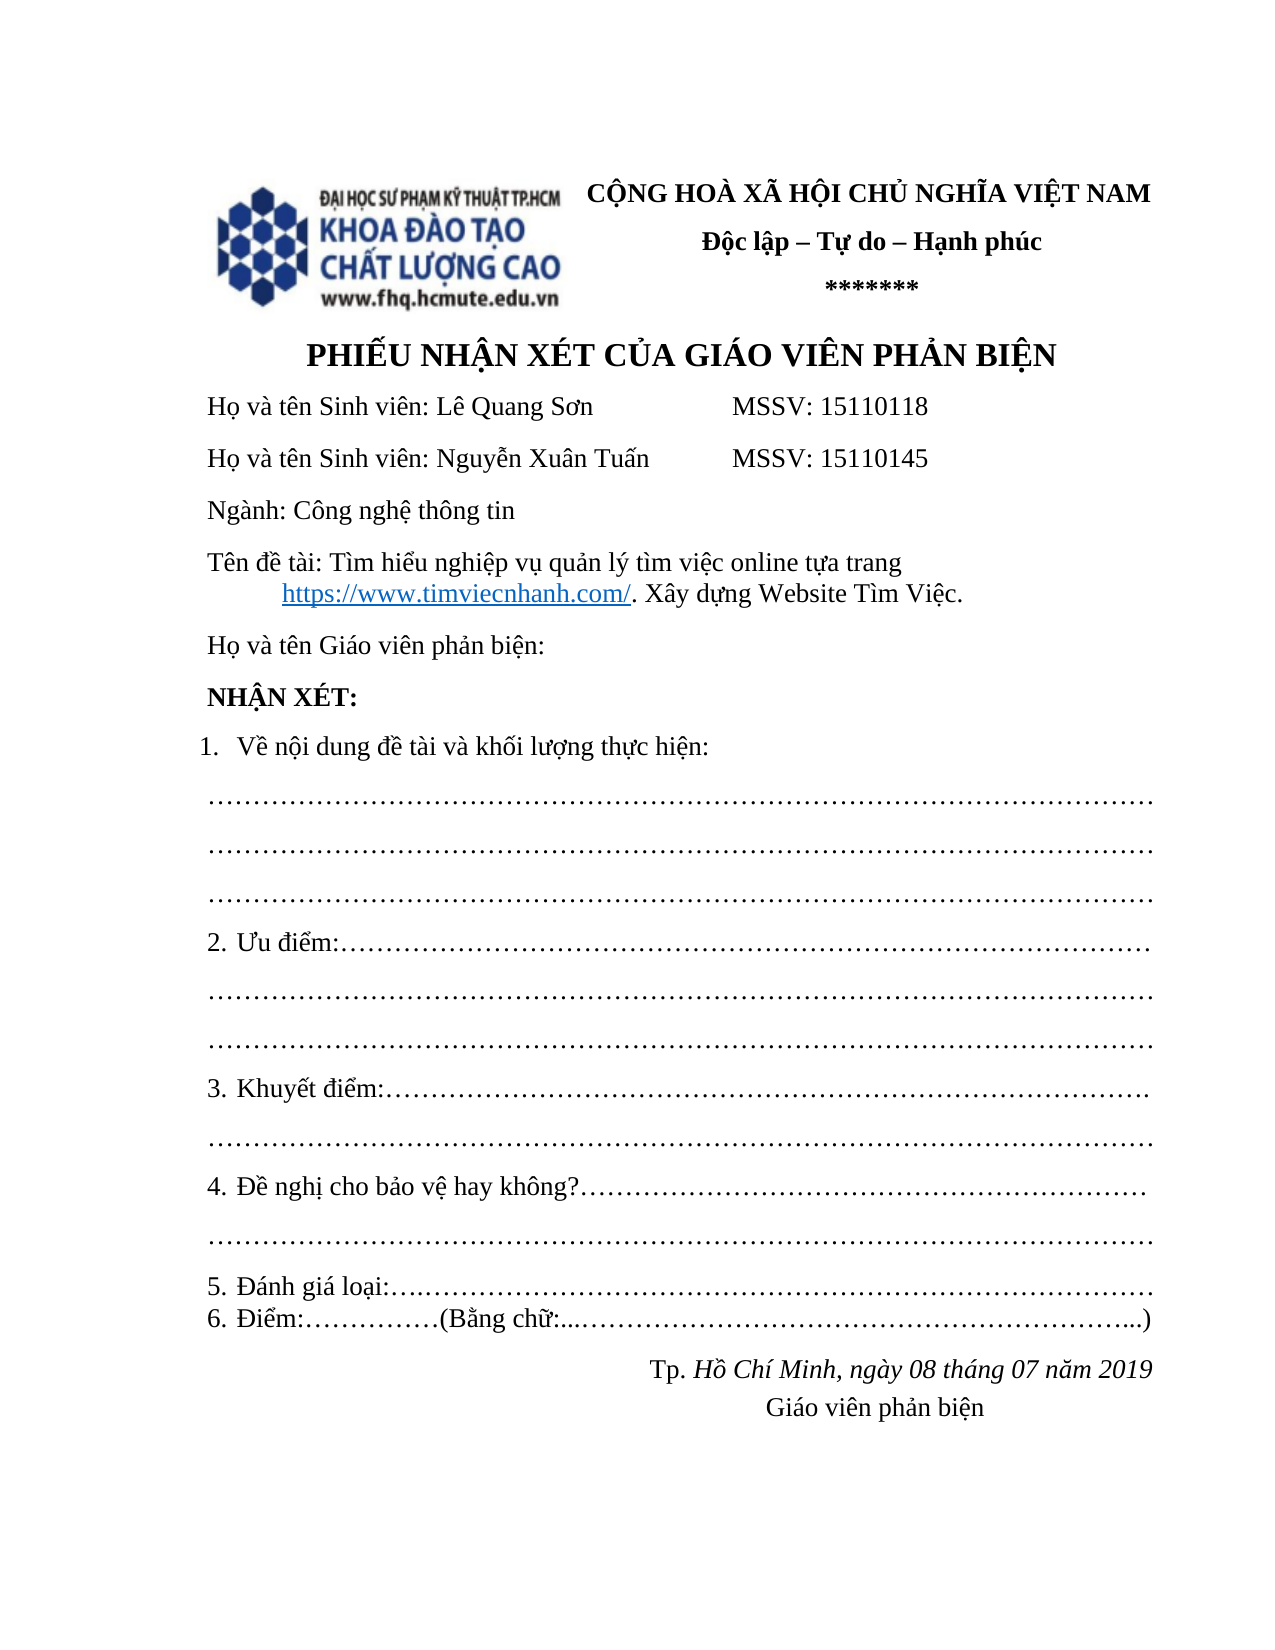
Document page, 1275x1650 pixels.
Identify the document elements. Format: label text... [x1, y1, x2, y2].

text …………………………………………………………………………………………… [207, 880, 1157, 908]
list Đề nghị cho bảo vệ hay không?……………………………………………………… [207, 1173, 1157, 1201]
list Ưu điểm:……………………………………………………………………………… [207, 928, 1157, 957]
text Họ và tên Sinh viên: Lê Quang Sơn MSSV: 15110118 [207, 390, 1157, 421]
text …………………………………………………………………………………………… [207, 1124, 1157, 1152]
text PHIẾU NHẬN XÉT CỦA GIÁO VIÊN PHẢN BIỆN [207, 335, 1157, 373]
text …………………………………………………………………………………………… [207, 831, 1157, 859]
text NHẬN XÉT: [207, 681, 1157, 712]
list Khuyết điểm:…………………………………………………………………………. [207, 1075, 1157, 1103]
text CỘNG HOÀ XÃ HỘI CHỦ NGHĨA VIỆT NAM [568, 177, 1157, 208]
list Về nội dung đề tài và khối lượng thực hiện: [199, 733, 1157, 761]
list Đánh giá loại:….……………………………………………………………………… [207, 1271, 1157, 1302]
text Họ và tên Giáo viên phản biện: [207, 629, 1157, 660]
text …………………………………………………………………………………………… [207, 1026, 1157, 1054]
text …………………………………………………………………………………………… [207, 782, 1157, 810]
text Giáo viên phản biện [582, 1391, 1157, 1422]
list Điểm:……………(Bằng chữ:...……………………………………………………...) [207, 1302, 1157, 1333]
text Độc lập – Tự do – Hạnh phúc [568, 225, 1157, 256]
text Họ và tên Sinh viên: Nguyễn Xuân Tuấn MSSV: 15110145 [207, 442, 1157, 473]
text …………………………………………………………………………………………… [207, 1222, 1157, 1250]
text Tên đề tài: Tìm hiểu nghiệp vụ quản lý tìm việc online tựa trang https://www.timviecnhanh.com/. Xây dựng Website Tìm Việc. [207, 546, 1157, 608]
text Ngành: Công nghệ thông tin [207, 494, 1157, 525]
text Tp. Hồ Chí Minh, ngày 08 tháng 07 năm 2019 [582, 1354, 1157, 1385]
picture [205, 176, 568, 314]
text ******* [568, 273, 1157, 304]
text …………………………………………………………………………………………… [207, 977, 1157, 1005]
